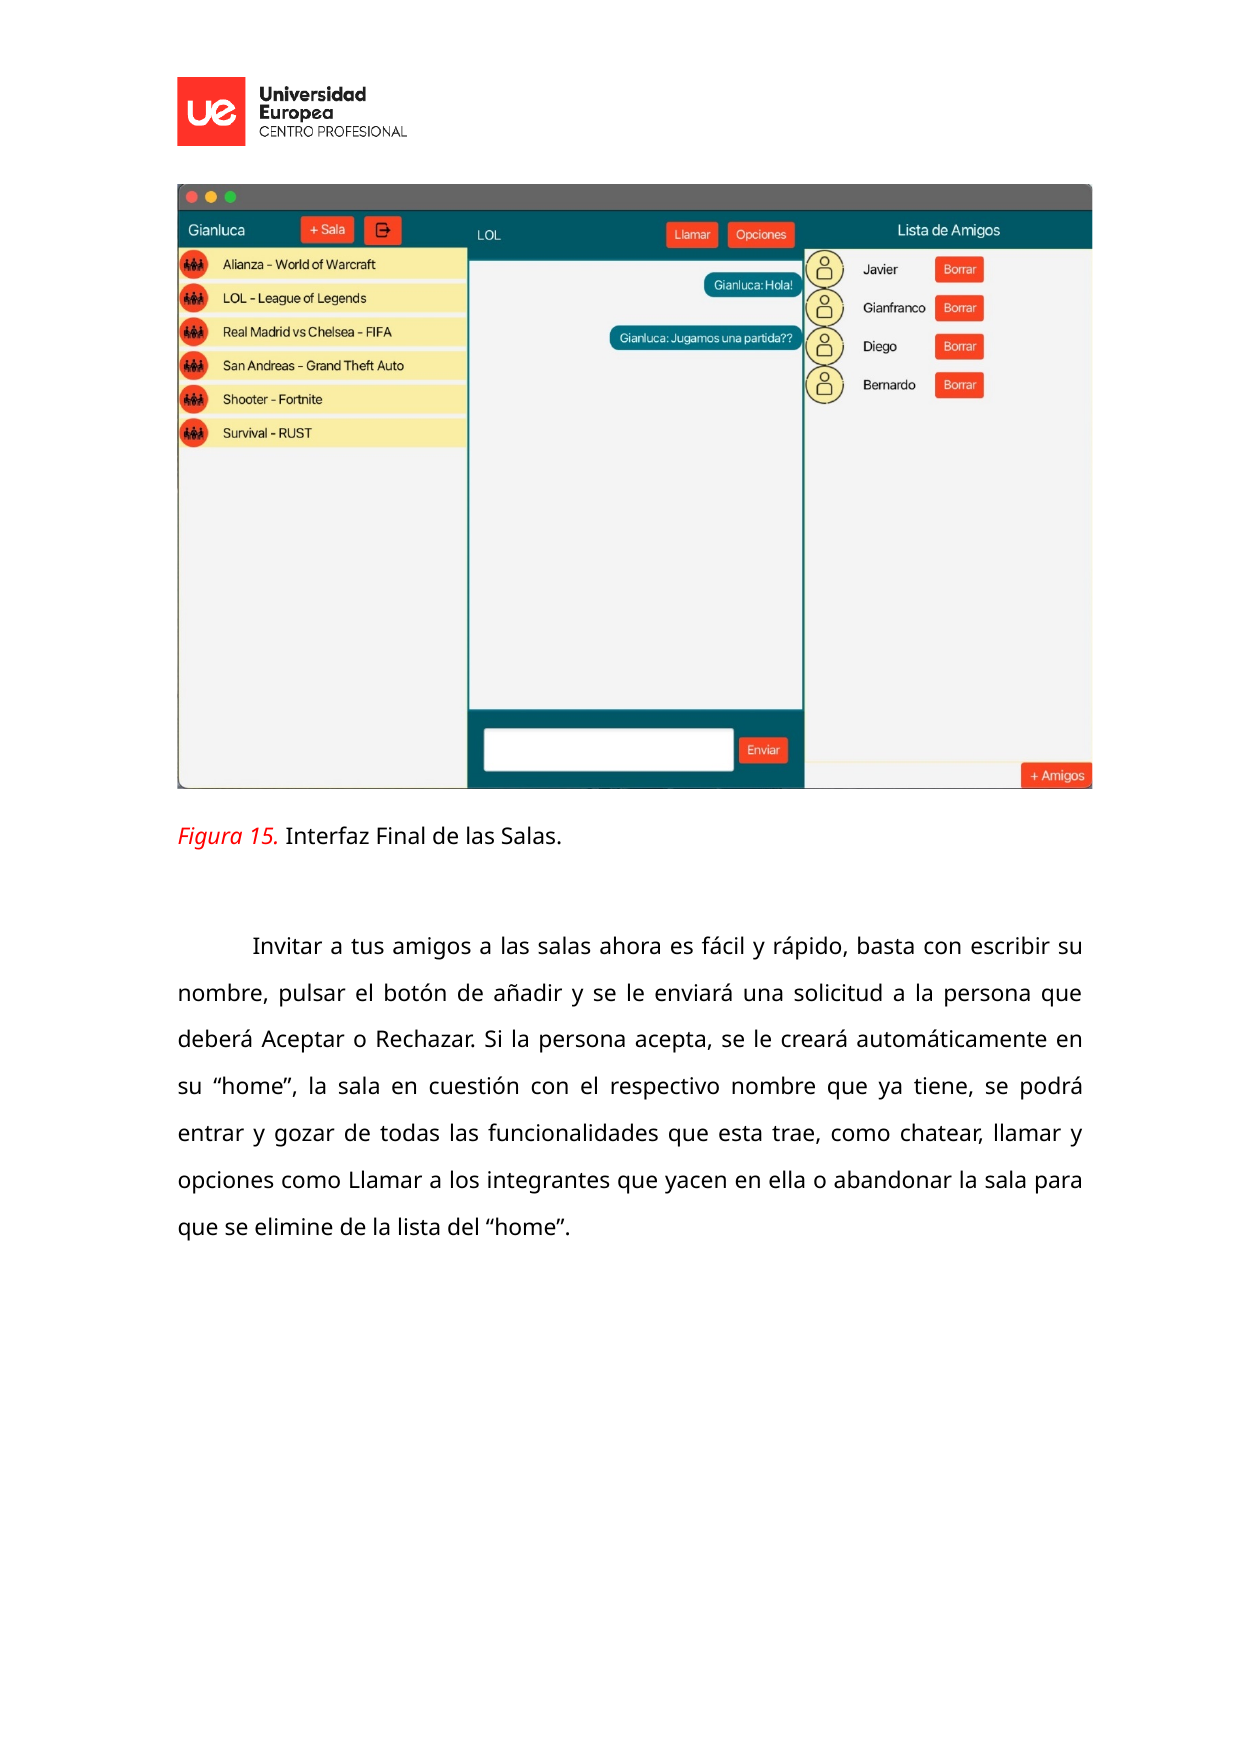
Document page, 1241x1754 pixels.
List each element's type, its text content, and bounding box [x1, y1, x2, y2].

text Figura 15. Interfaz Final de las Salas. [177, 820, 1092, 851]
picture [177, 77, 407, 146]
picture [177, 184, 1093, 789]
text Invitar a tus amigos a las salas ahora es fácil y rápido, basta con escribir su nombre, pulsar el botón de añadir y se le enviará una solicitud a la persona que deberá Aceptar o Rechazar. Si la persona acepta, se le creará automáticamente en su “home”, la sala en cuestión con el respectivo nombre que ya tiene, se podrá entrar y gozar de todas las funcionalidades que esta trae, como chatear, llamar y opciones como Llamar a los integrantes que yacen en ella o abandonar la sala para que se elimine de la lista del “home”. [177, 930, 1084, 1242]
